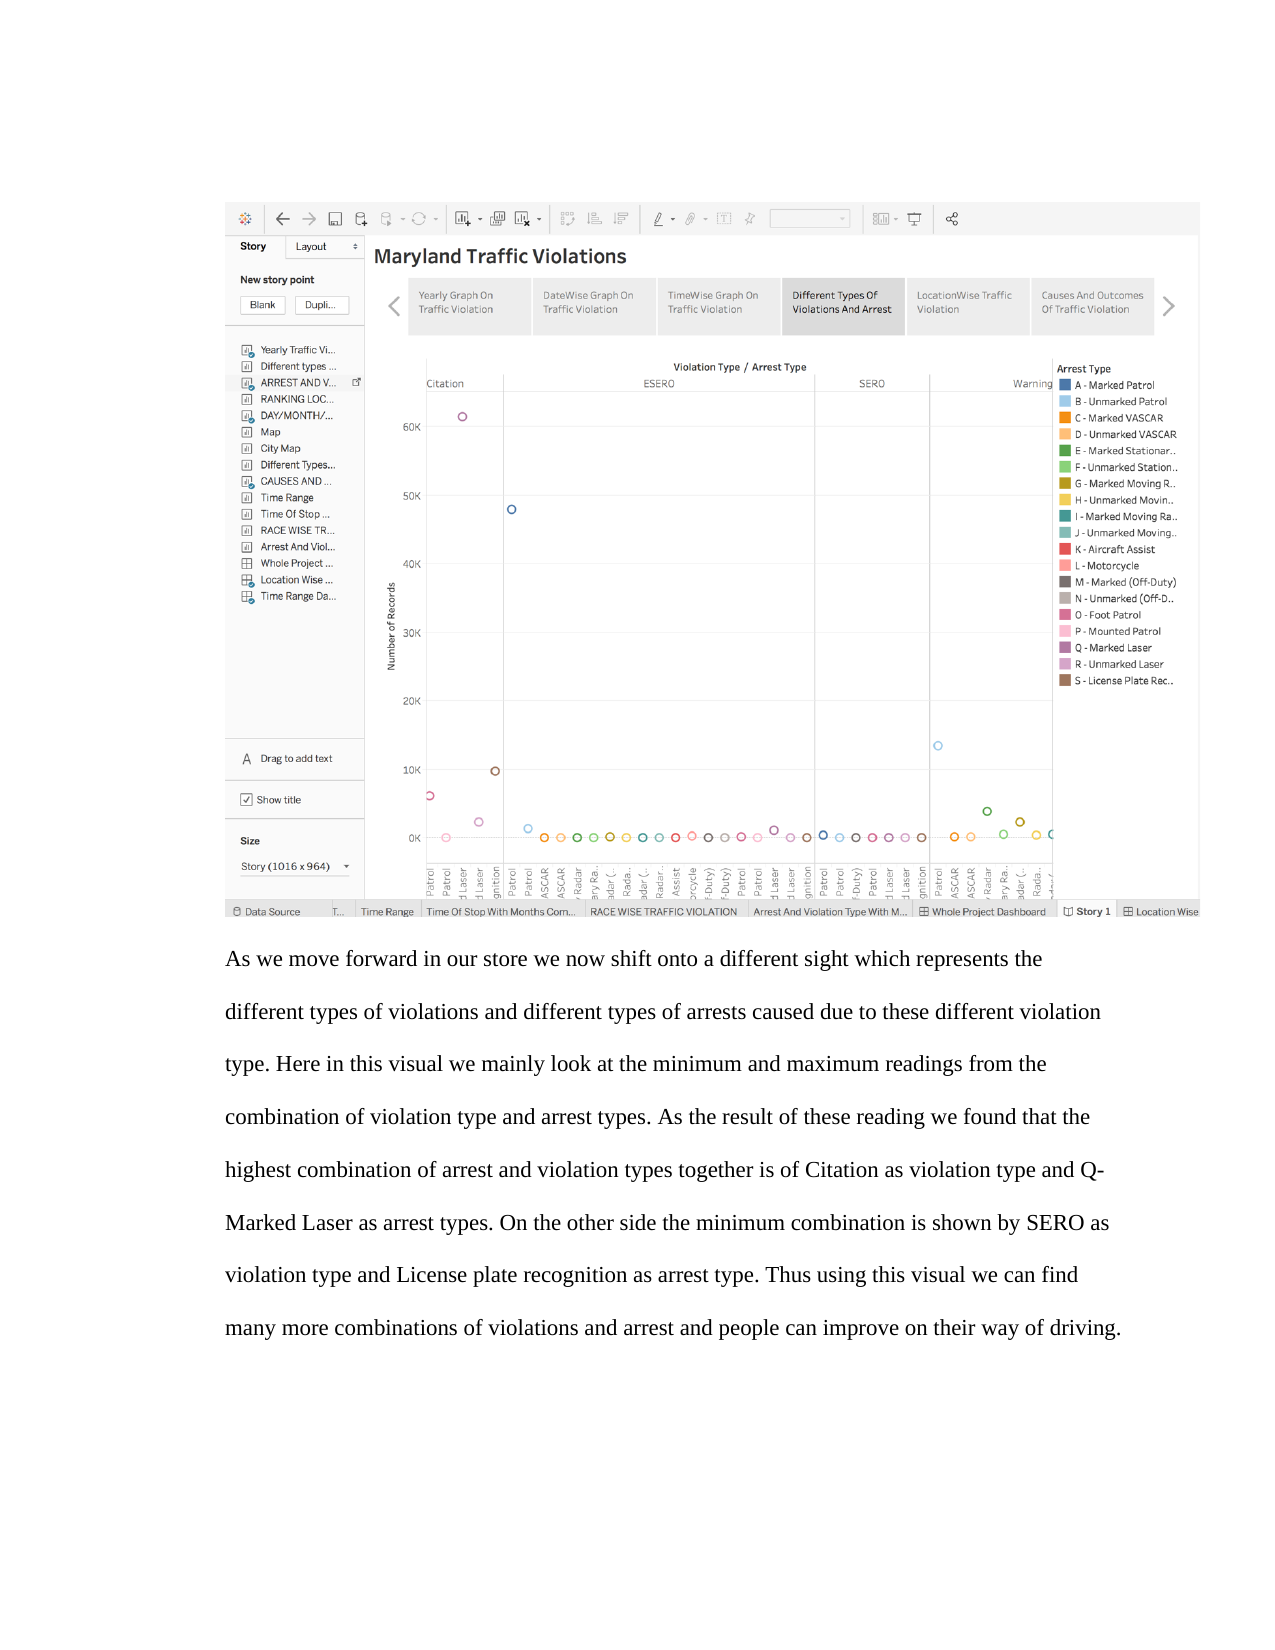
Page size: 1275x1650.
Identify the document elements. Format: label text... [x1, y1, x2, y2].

picture [225, 202, 1200, 917]
list As we move forward in our store we now shift onto a different sight which represents the different types of violations and different types of arrests caused due to these different violation type. Here in this visual we mainly look at the minimum and maximum readings from the combination of violation type and arrest types. As the result of these reading we found that the highest combination of arrest and violation types together is of Citation as violation type and Q- Marked Laser as arrest types. On the other side the minimum combination is shown by SERO as violation type and License plate recognition as arrest type. Thus using this visual we can find many more combinations of violations and arrest and people can improve on their way of driving. [225, 945, 1125, 1340]
